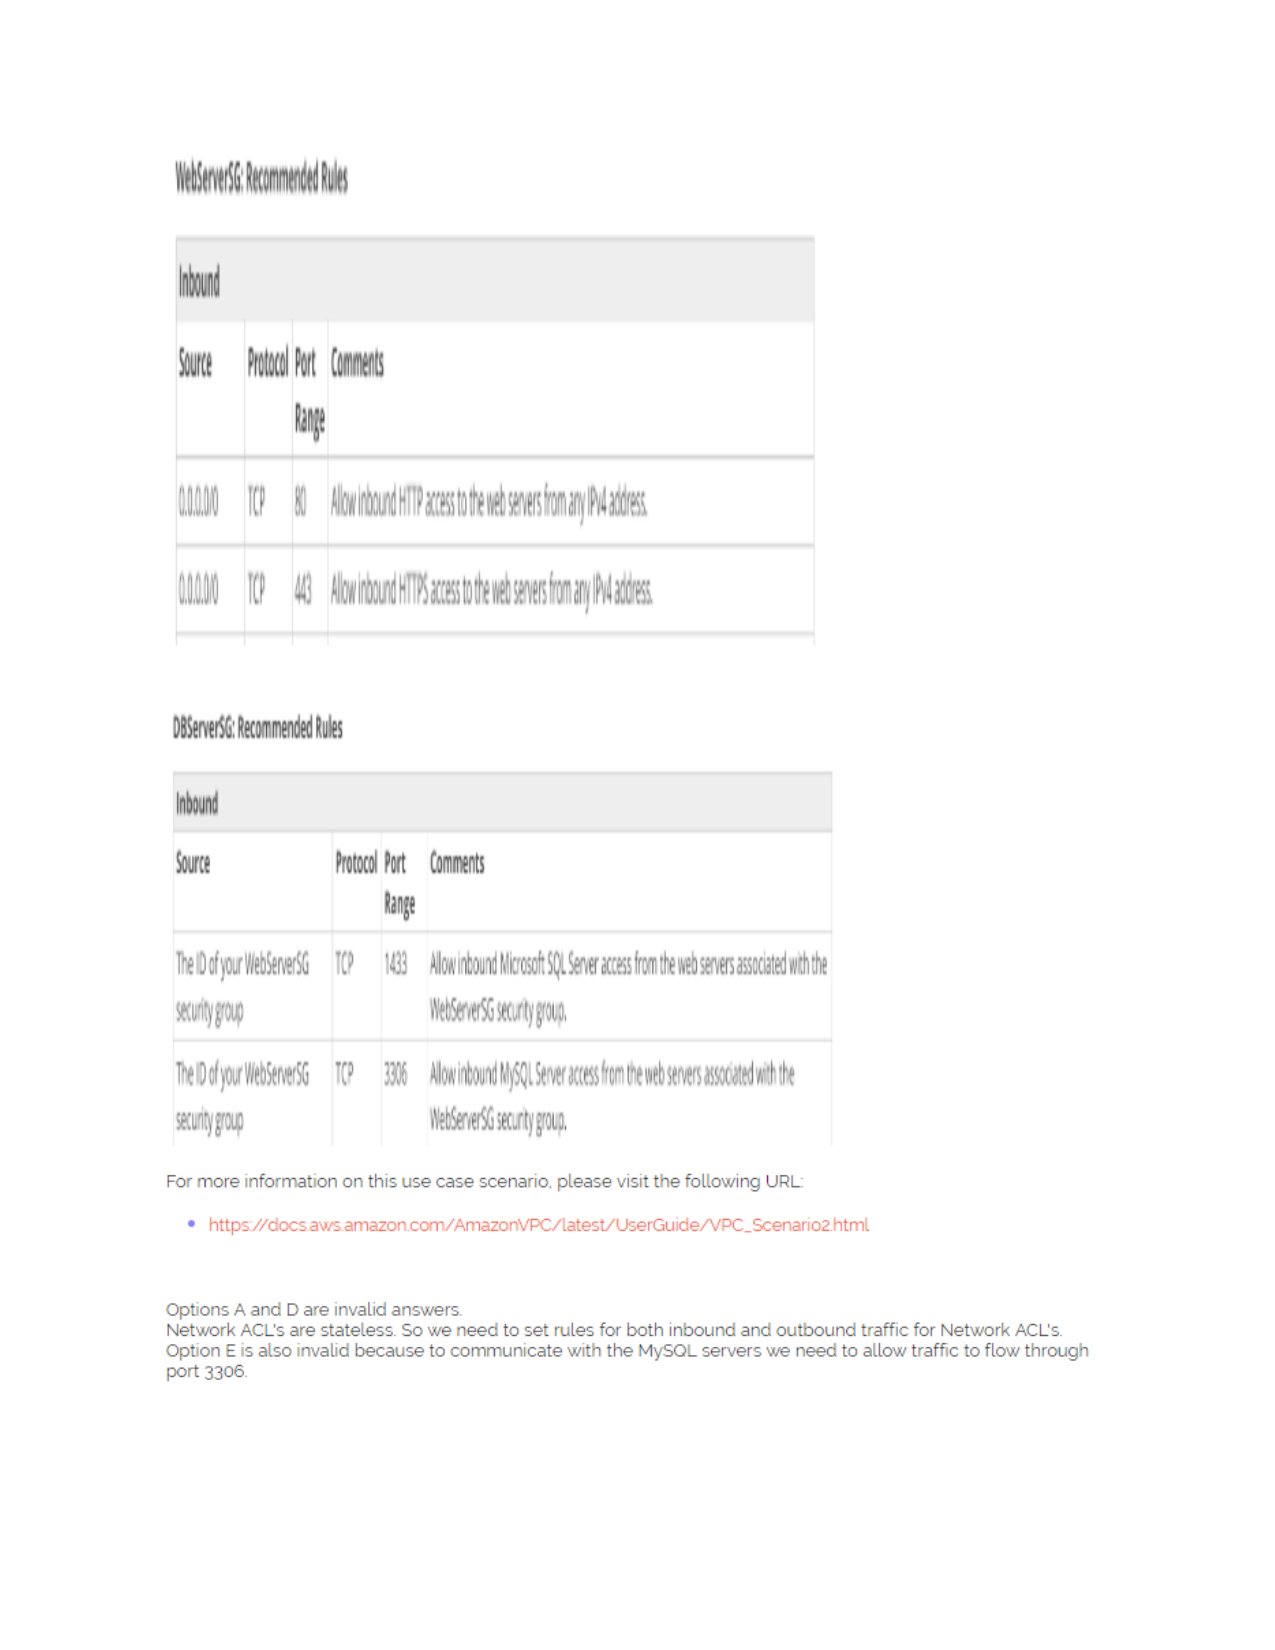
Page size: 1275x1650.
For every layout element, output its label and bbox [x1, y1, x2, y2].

picture [150, 150, 1125, 1410]
